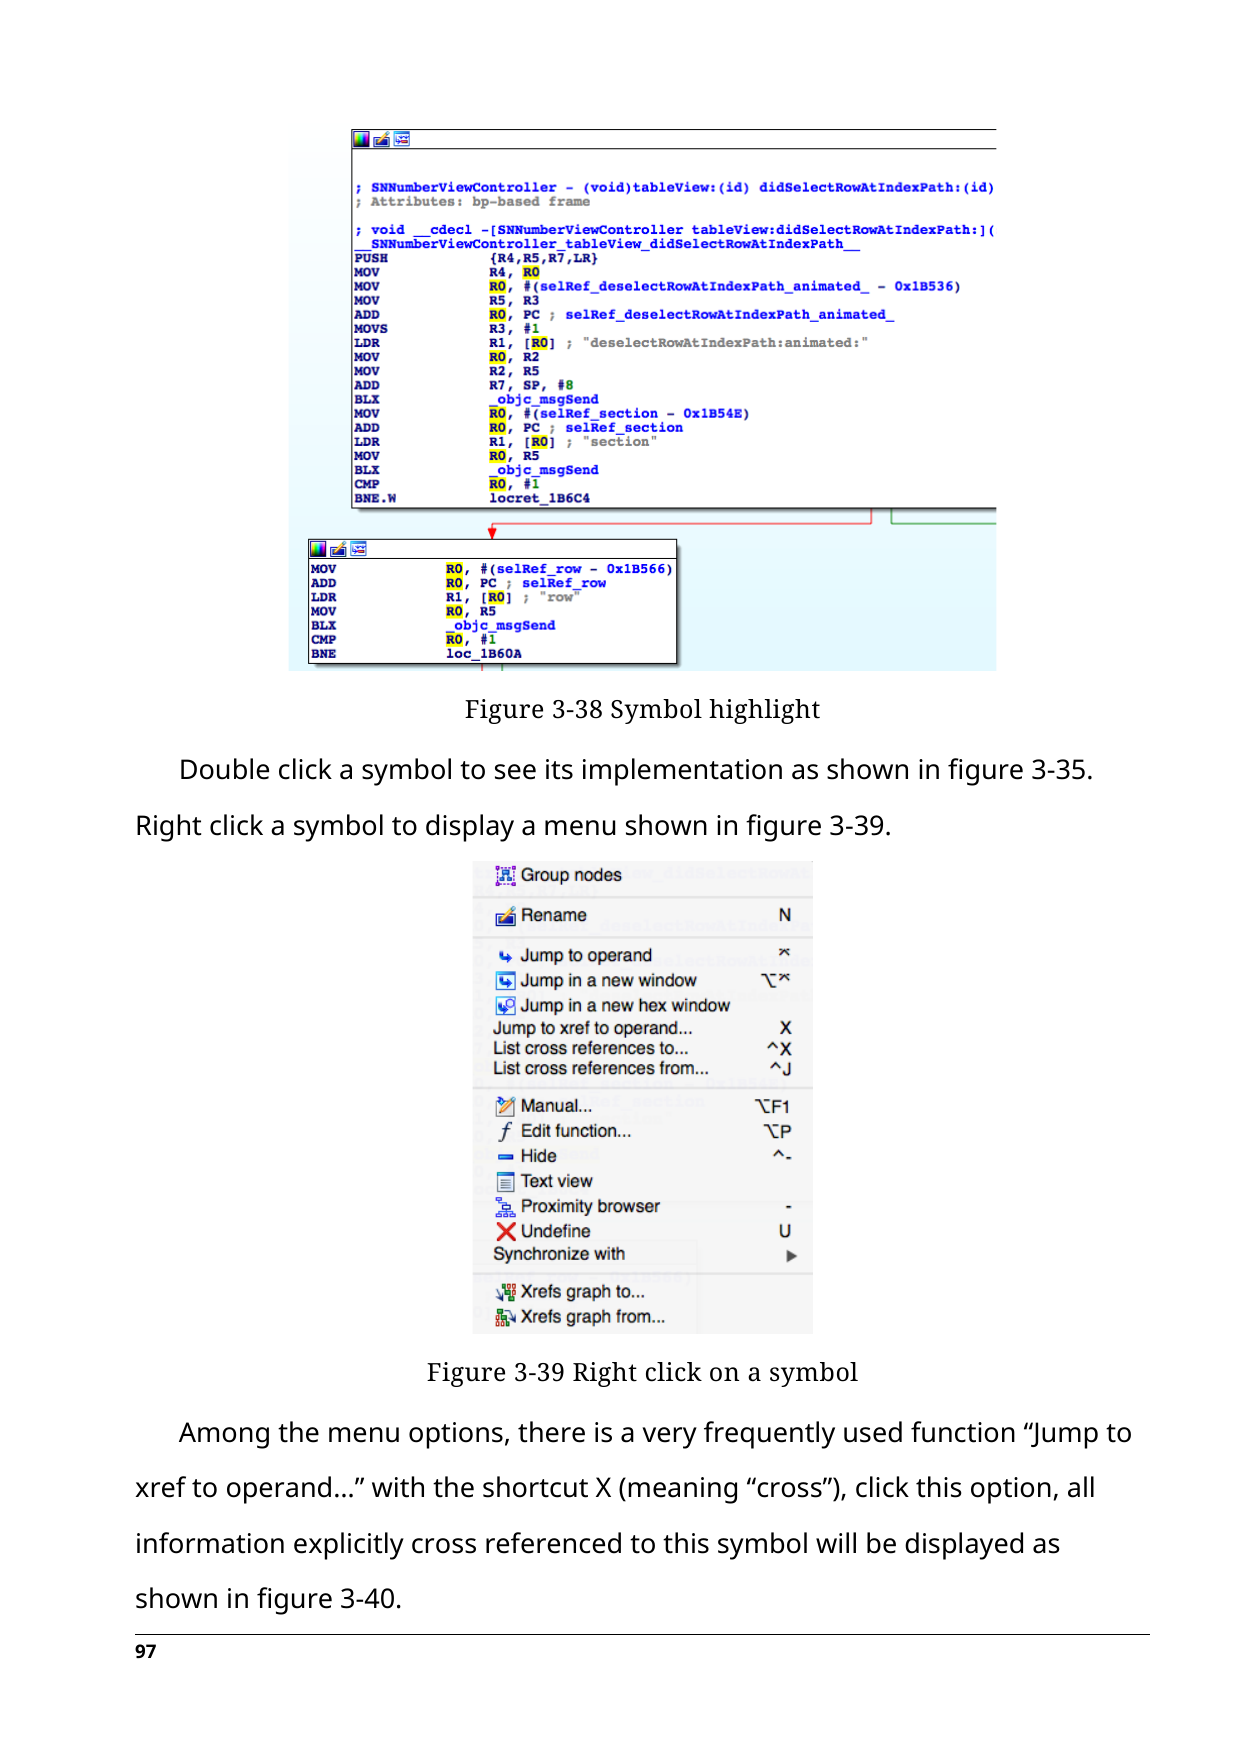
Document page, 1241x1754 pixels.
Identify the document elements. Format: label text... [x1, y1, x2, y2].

picture [472, 861, 813, 1334]
text Double click a symbol to see its implementation as shown in figure 3-35. Right click a symbol to display a menu shown in figure 3-39. [135, 751, 1150, 843]
text Figure 3-39 Right click on a symbol [135, 1354, 1150, 1388]
text Figure 3-38 Symbol highlight [135, 692, 1150, 726]
picture [288, 123, 997, 671]
text Among the menu options, there is a very frequently used function “Jump to xref to operand…” with the shortcut X (meaning “cross”), click this option, all information explicitly cross referenced to this symbol will be displayed as shown in figure 3-40. [135, 1413, 1150, 1616]
